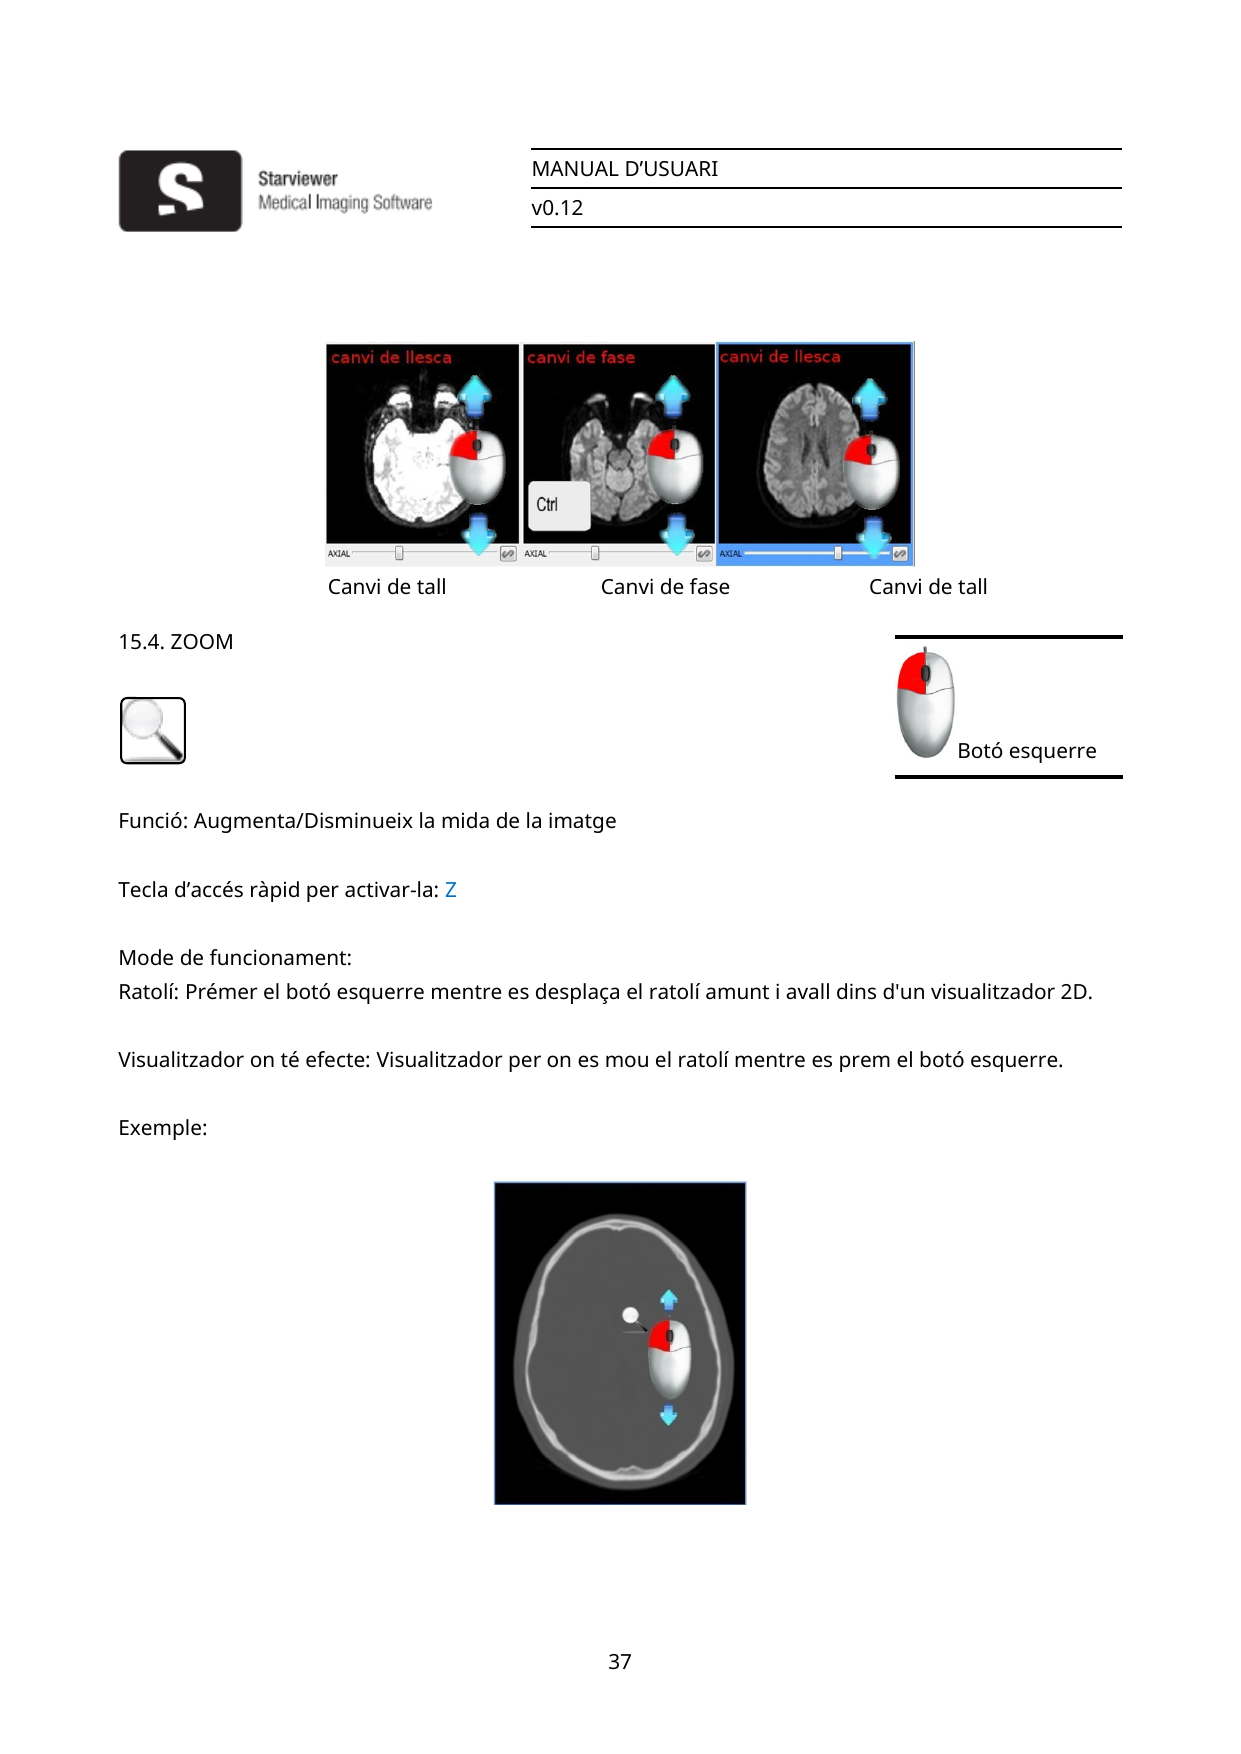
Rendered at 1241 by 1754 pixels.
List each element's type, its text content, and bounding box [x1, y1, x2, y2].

picture [493, 1181, 747, 1505]
picture [325, 341, 916, 567]
subtitle Zoom [118, 627, 1122, 655]
text Exemple: [118, 1113, 1122, 1142]
table_header Botó esquerre [895, 639, 1122, 775]
picture [123, 700, 183, 762]
text Mode de funcionament: [118, 943, 1122, 971]
text Funció: Augmenta/Disminueix la mida de la imatge [118, 807, 1122, 835]
text Tecla d’accés ràpid per activar-la: Z [118, 875, 1122, 903]
picture [894, 644, 957, 759]
text Ratolí: Prémer el botó esquerre mentre es desplaça el ratolí amunt i avall dins d'un visualitzador 2D. [118, 977, 1122, 1005]
text Visualitzador on té efecte: Visualitzador per on es mou el ratolí mentre es prem el botó esquerre. [118, 1045, 1122, 1073]
text Canvi de tall Canvi de fase Canvi de tall [118, 572, 1122, 600]
